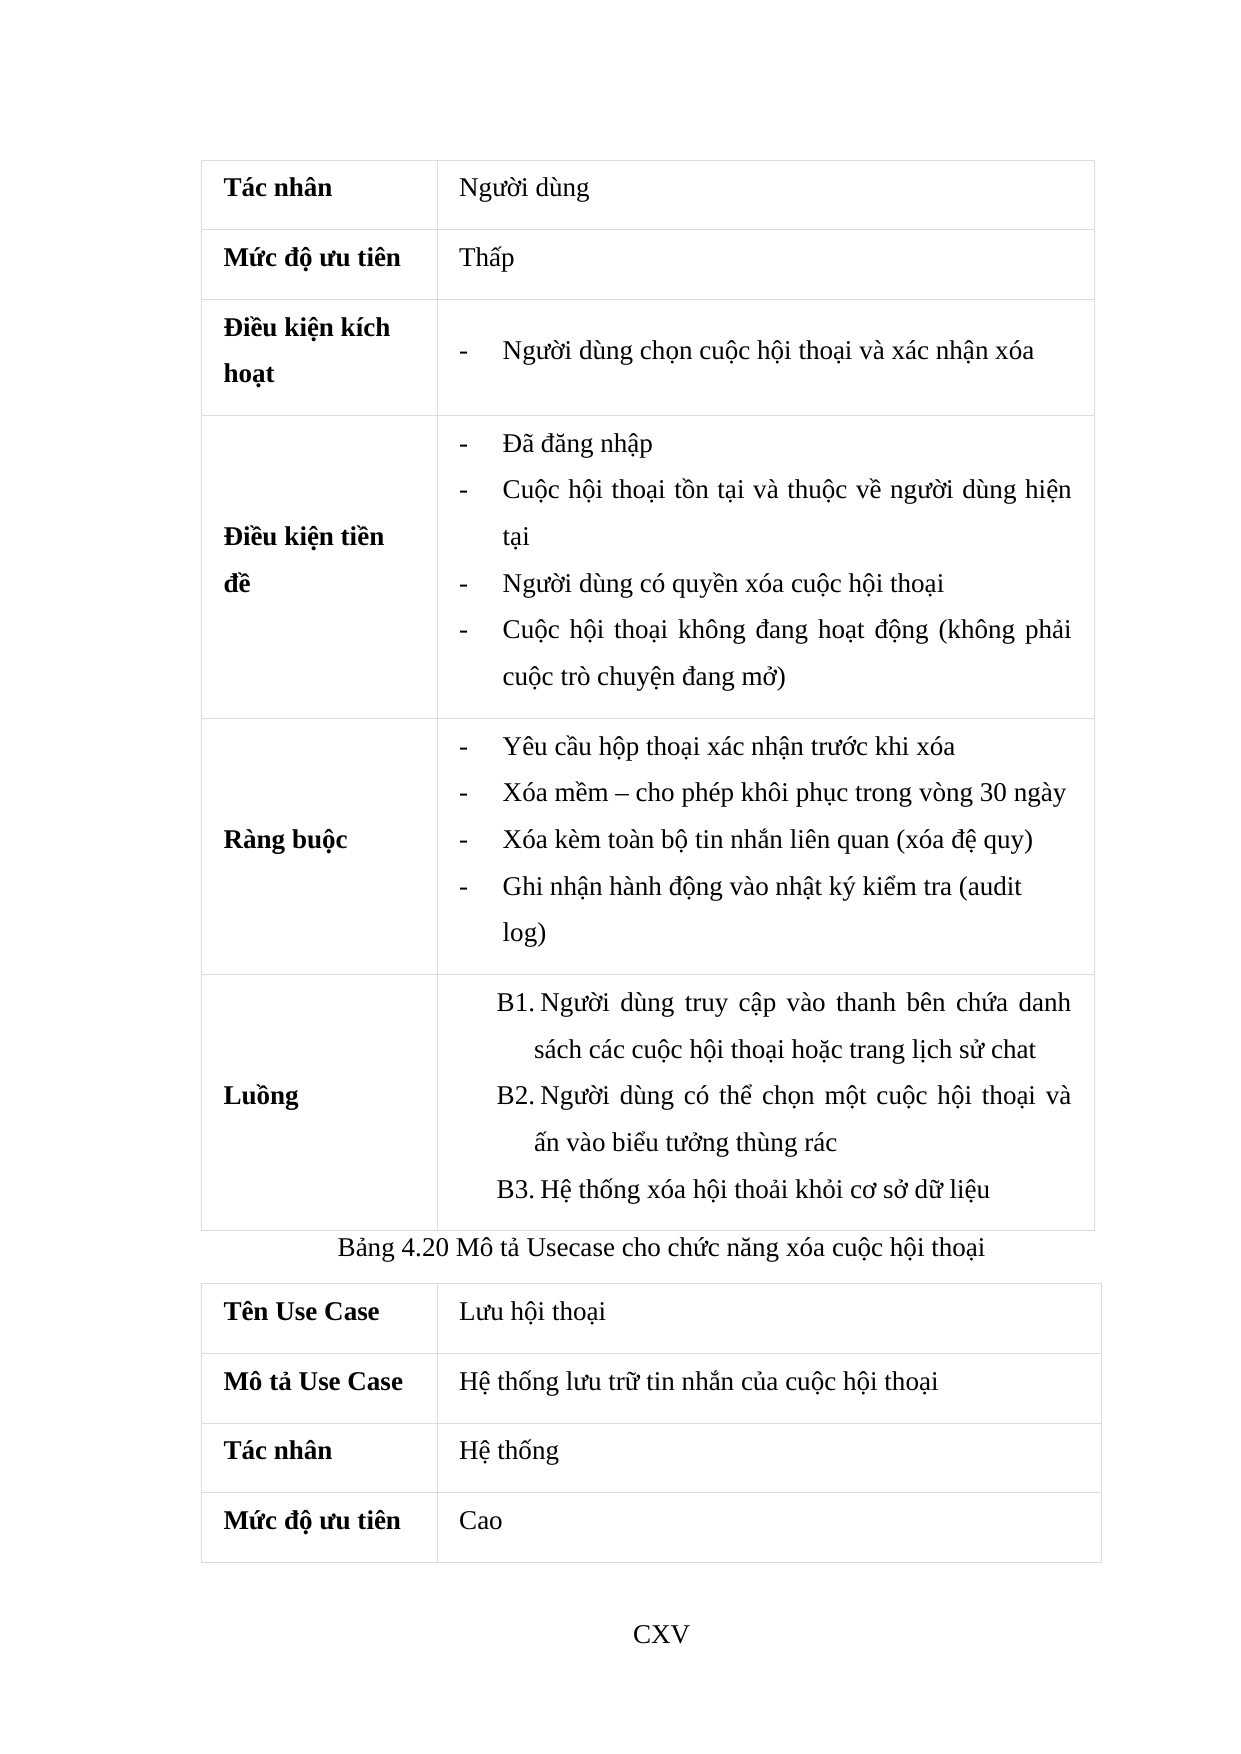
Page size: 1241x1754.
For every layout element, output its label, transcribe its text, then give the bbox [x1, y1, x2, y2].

table_cell Người dùng chọn cuộc hội thoại và xác nhận xóa [438, 300, 1094, 415]
table_cell Hệ thống [438, 1424, 1101, 1492]
table_header Lưu hội thoại [438, 1284, 1101, 1353]
table_cell Luồng [202, 975, 437, 1230]
table_cell Tác nhân [202, 1424, 437, 1492]
table_cell Thấp [438, 230, 1094, 299]
table_cell Người dùng [438, 161, 1094, 229]
table_cell Người dùng truy cập vào thanh bên chứa danh sách các cuộc hội thoại hoặc trang lịch sử chat Người dùng có thể chọn một cuộc hội thoại và ấn vào biểu tưởng thùng rác Hệ thống xóa hội thoải khỏi cơ sở dữ liệu [438, 975, 1094, 1230]
table_cell Hệ thống lưu trữ tin nhắn của cuộc hội thoại [438, 1354, 1101, 1422]
table_cell Cao [438, 1493, 1101, 1562]
table_cell Đã đăng nhập Cuộc hội thoại tồn tại và thuộc về người dùng hiện tại Người dùng có quyền xóa cuộc hội thoại Cuộc hội thoại không đang hoạt động (không phải cuộc trò chuyện đang mở) [438, 416, 1094, 718]
table_cell Mô tả Use Case [202, 1354, 437, 1422]
table_header Tên Use Case [202, 1284, 437, 1353]
table_cell Điều kiện kích hoạt [202, 300, 437, 415]
table_cell Yêu cầu hộp thoại xác nhận trước khi xóa Xóa mềm – cho phép khôi phục trong vòng 30 ngày Xóa kèm toàn bộ tin nhắn liên quan (xóa đệ quy) Ghi nhận hành động vào nhật ký kiểm tra (audit log) [438, 719, 1094, 974]
table_cell Mức độ ưu tiên [202, 230, 437, 299]
table_cell Mức độ ưu tiên [202, 1493, 437, 1562]
table_cell Điều kiện tiền đề [202, 416, 437, 718]
table_cell Tác nhân [202, 161, 437, 229]
table_cell Ràng buộc [202, 719, 437, 974]
